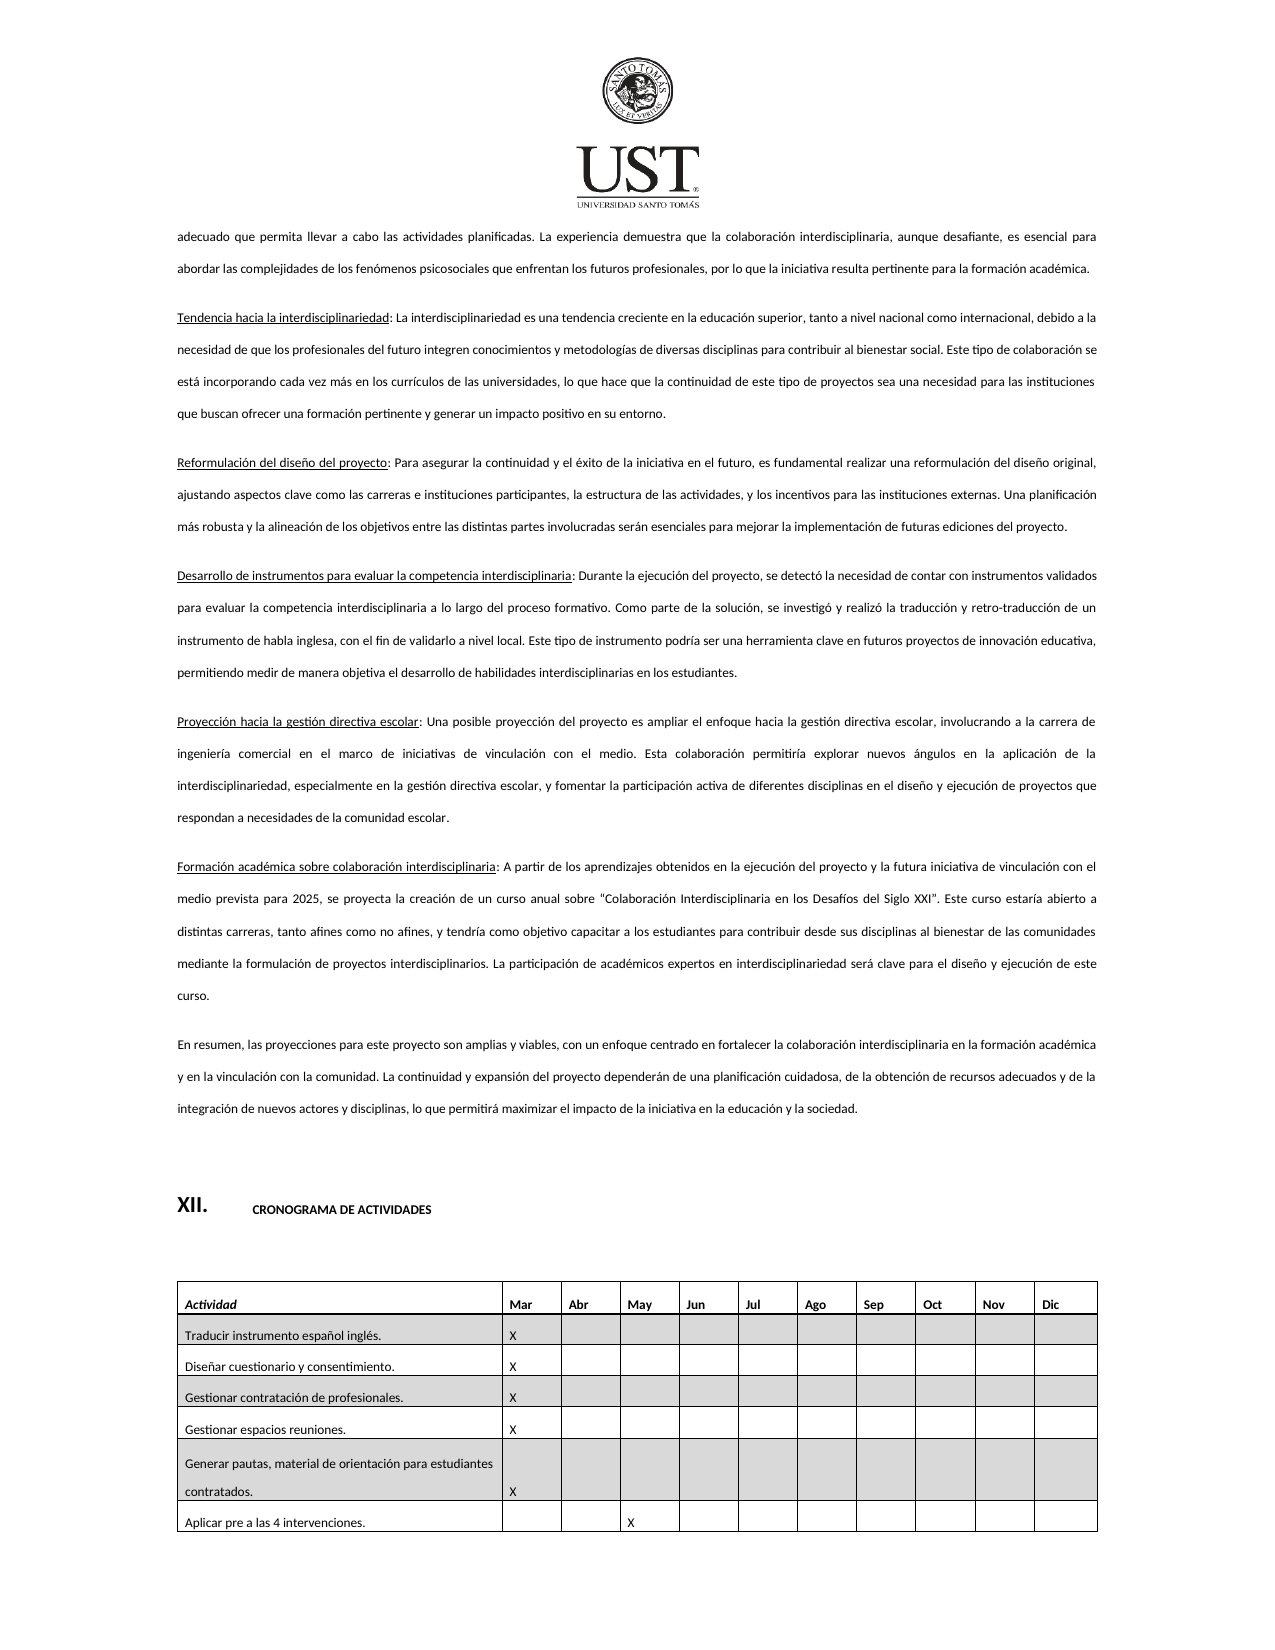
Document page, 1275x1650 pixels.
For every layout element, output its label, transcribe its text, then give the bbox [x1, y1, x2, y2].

table_cell [916, 1407, 975, 1437]
table_cell [798, 1315, 856, 1344]
table_cell X [503, 1345, 561, 1375]
table_cell [739, 1501, 797, 1531]
table_cell [680, 1439, 738, 1500]
table_cell [857, 1439, 915, 1500]
table_cell Gestionar contratación de profesionales. [178, 1376, 502, 1406]
table_cell [1035, 1376, 1097, 1406]
table_cell [857, 1345, 915, 1375]
table_cell [739, 1345, 797, 1375]
table_cell Generar pautas, material de orientación para estudiantes contratados. [178, 1439, 502, 1500]
table_cell Traducir instrumento español inglés. [178, 1315, 502, 1344]
table_header Sep [857, 1282, 915, 1312]
table_header Jun [680, 1282, 738, 1312]
table_cell [562, 1345, 620, 1375]
table_header Actividad [178, 1282, 502, 1312]
table_cell [798, 1407, 856, 1437]
text Reformulación del diseño del proyecto: Para asegurar la continuidad y el éxito de la iniciativa en el futuro, es fundamental realizar una reformulación del diseño original, ajustando aspectos clave como las carreras e instituciones participantes, la estructura de las actividades, y los incentivos para las instituciones externas. Una planificación más robusta y la alineación de los objetivos entre las distintas partes involucradas serán esenciales para mejorar la implementación de futuras ediciones del proyecto. [177, 443, 1098, 535]
table_cell [562, 1407, 620, 1437]
table_header Ago [798, 1282, 856, 1312]
table_cell [562, 1439, 620, 1500]
table_cell Aplicar pre a las 4 intervenciones. [178, 1501, 502, 1531]
table_cell [857, 1407, 915, 1437]
table_cell [739, 1315, 797, 1344]
table_cell [680, 1315, 738, 1344]
table_cell [621, 1345, 679, 1375]
table_cell [976, 1376, 1034, 1406]
table_cell [976, 1407, 1034, 1437]
table_cell X [621, 1501, 679, 1531]
table_cell [798, 1376, 856, 1406]
table_cell [562, 1376, 620, 1406]
table_cell [916, 1501, 975, 1531]
table_cell Diseñar cuestionario y consentimiento. [178, 1345, 502, 1375]
table_cell [680, 1501, 738, 1531]
table_cell X [503, 1407, 561, 1437]
table_cell [857, 1501, 915, 1531]
table_cell [916, 1376, 975, 1406]
table_cell [739, 1376, 797, 1406]
table_cell [857, 1315, 915, 1344]
table_cell [976, 1439, 1034, 1500]
list CRONOGRAMA DE ACTIVIDADES [177, 1190, 1098, 1218]
table_cell [1035, 1345, 1097, 1375]
table_cell Gestionar espacios reuniones. [178, 1407, 502, 1437]
text Formación académica sobre colaboración interdisciplinaria: A partir de los aprendizajes obtenidos en la ejecución del proyecto y la futura iniciativa de vinculación con el medio prevista para 2025, se proyecta la creación de un curso anual sobre “Colaboración Interdisciplinaria en los Desafíos del Siglo XXI”. Este curso estaría abierto a distintas carreras, tanto afines como no afines, y tendría como objetivo capacitar a los estudiantes para contribuir desde sus disciplinas al bienestar de las comunidades mediante la formulación de proyectos interdisciplinarios. La participación de académicos expertos en interdisciplinariedad será clave para el diseño y ejecución de este curso. [177, 847, 1098, 1003]
table_cell [680, 1345, 738, 1375]
table_cell [739, 1439, 797, 1500]
table_cell [916, 1439, 975, 1500]
table_cell [976, 1501, 1034, 1531]
table_cell [976, 1345, 1034, 1375]
table_header Jul [739, 1282, 797, 1312]
table_cell [739, 1407, 797, 1437]
table_cell [680, 1376, 738, 1406]
table_cell [1035, 1439, 1097, 1500]
table_cell [857, 1376, 915, 1406]
table_cell [621, 1439, 679, 1500]
table_cell [976, 1315, 1034, 1344]
table_cell [562, 1315, 620, 1344]
text Desarrollo de instrumentos para evaluar la competencia interdisciplinaria: Durante la ejecución del proyecto, se detectó la necesidad de contar con instrumentos validados para evaluar la competencia interdisciplinaria a lo largo del proceso formativo. Como parte de la solución, se investigó y realizó la traducción y retro-traducción de un instrumento de habla inglesa, con el fin de validarlo a nivel local. Este tipo de instrumento podría ser una herramienta clave en futuros proyectos de innovación educativa, permitiendo medir de manera objetiva el desarrollo de habilidades interdisciplinarias en los estudiantes. [177, 556, 1098, 681]
table_cell [680, 1407, 738, 1437]
table_cell [916, 1345, 975, 1375]
table_cell [621, 1407, 679, 1437]
table_header Nov [976, 1282, 1034, 1312]
table_header Dic [1035, 1282, 1097, 1312]
text Proyección hacia la gestión directiva escolar: Una posible proyección del proyecto es ampliar el enfoque hacia la gestión directiva escolar, involucrando a la carrera de ingeniería comercial en el marco de iniciativas de vinculación con el medio. Esta colaboración permitiría explorar nuevos ángulos en la aplicación de la interdisciplinariedad, especialmente en la gestión directiva escolar, y fomentar la participación activa de diferentes disciplinas en el diseño y ejecución de proyectos que respondan a necesidades de la comunidad escolar. [177, 701, 1098, 826]
table_cell [916, 1315, 975, 1344]
table_cell X [503, 1315, 561, 1344]
table_header Abr [562, 1282, 620, 1312]
table_cell [1035, 1407, 1097, 1437]
table_cell [562, 1501, 620, 1531]
table_header Mar [503, 1282, 561, 1312]
table_header May [621, 1282, 679, 1312]
text Tendencia hacia la interdisciplinariedad: La interdisciplinariedad es una tendencia creciente en la educación superior, tanto a nivel nacional como internacional, debido a la necesidad de que los profesionales del futuro integren conocimientos y metodologías de diversas disciplinas para contribuir al bienestar social. Este tipo de colaboración se está incorporando cada vez más en los currículos de las universidades, lo que hace que la continuidad de este tipo de proyectos sea una necesidad para las instituciones que buscan ofrecer una formación pertinente y generar un impacto positivo en su entorno. [177, 297, 1098, 422]
table_cell [798, 1345, 856, 1375]
text En resumen, las proyecciones para este proyecto son amplias y viables, con un enfoque centrado en fortalecer la colaboración interdisciplinaria en la formación académica y en la vinculación con la comunidad. La continuidad y expansión del proyecto dependerán de una planificación cuidadosa, de la obtención de recursos adecuados y de la integración de nuevos actores y disciplinas, lo que permitirá maximizar el impacto de la iniciativa en la educación y la sociedad. [177, 1024, 1098, 1117]
table_cell [798, 1439, 856, 1500]
table_cell [1035, 1501, 1097, 1531]
table_cell [621, 1376, 679, 1406]
table_cell X [503, 1376, 561, 1406]
table_cell [1035, 1315, 1097, 1344]
table_cell [798, 1501, 856, 1531]
table_cell [621, 1315, 679, 1344]
table_header Oct [916, 1282, 975, 1312]
table_cell X [503, 1439, 561, 1500]
table_cell [503, 1501, 561, 1531]
picture [555, 44, 720, 217]
